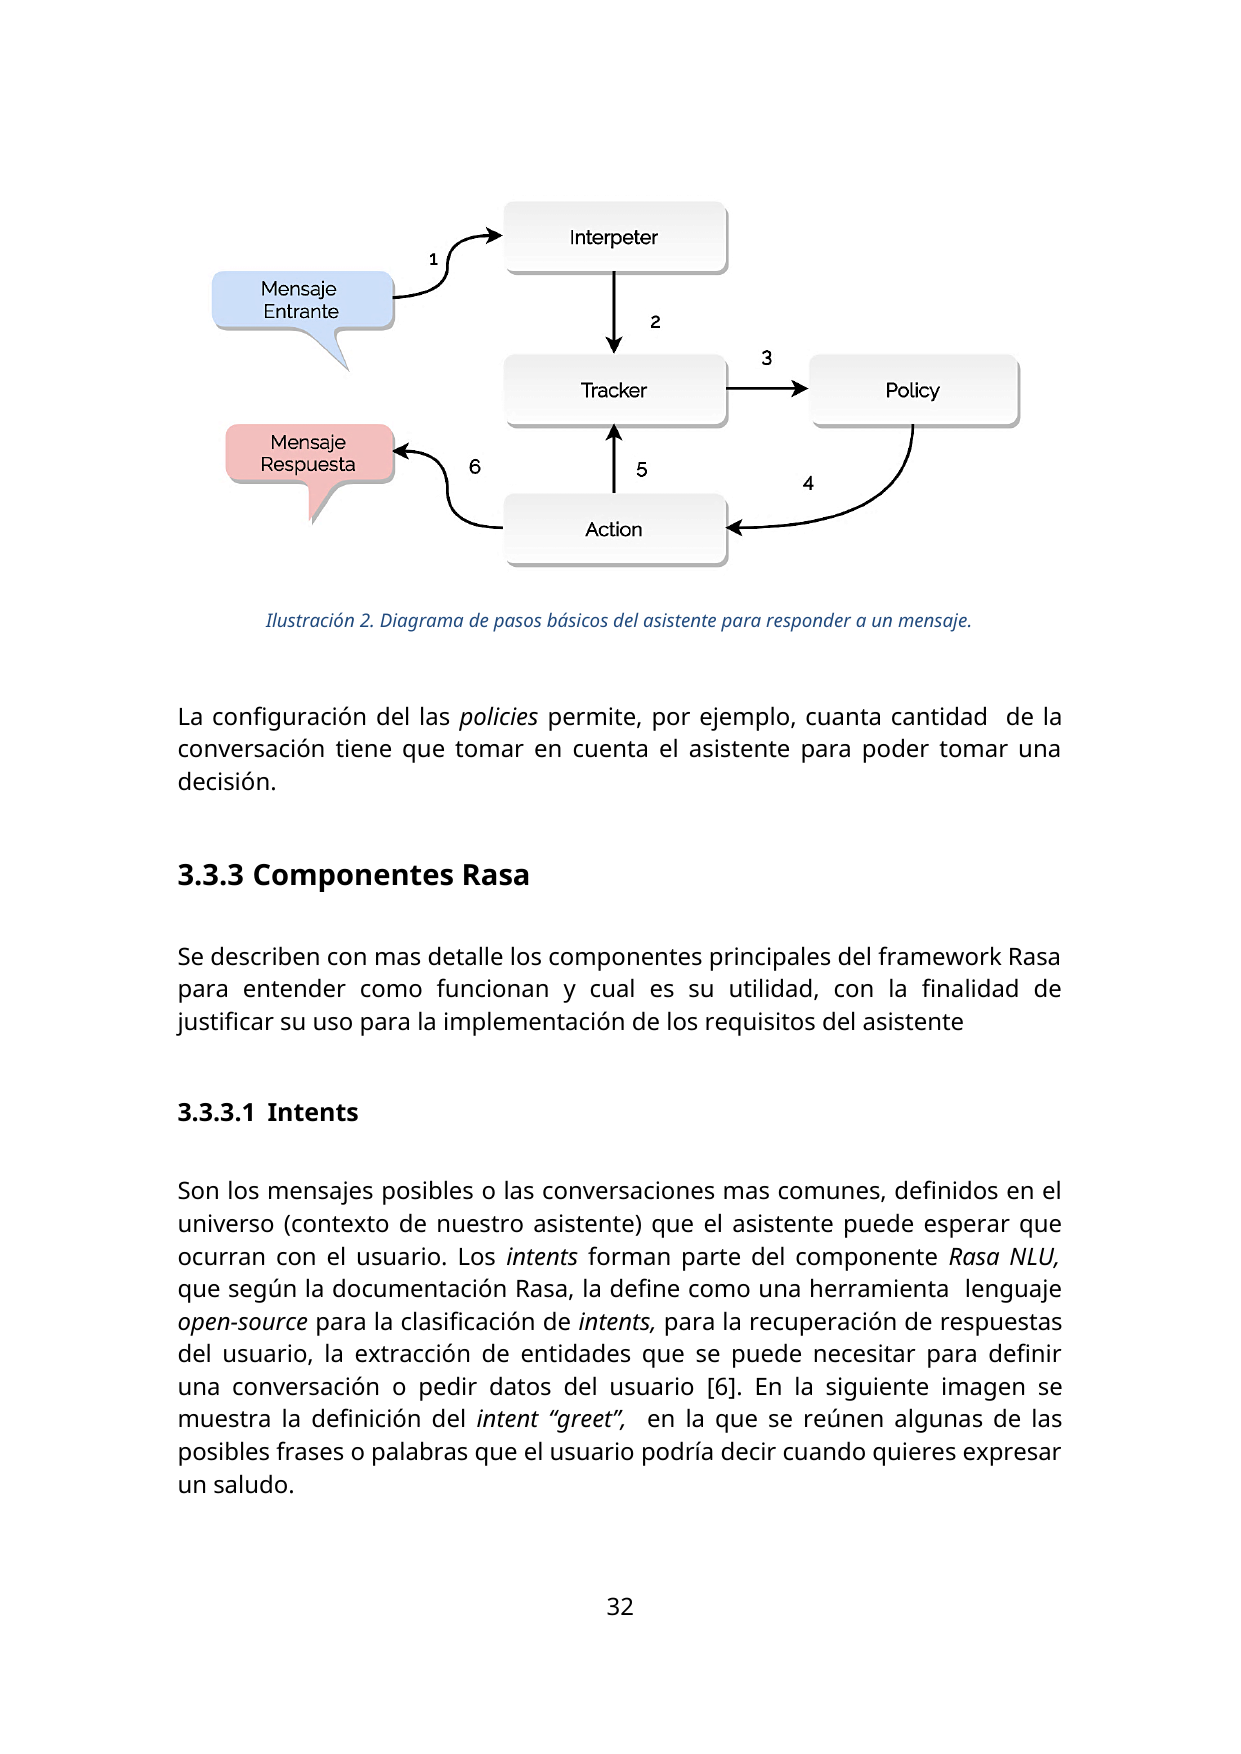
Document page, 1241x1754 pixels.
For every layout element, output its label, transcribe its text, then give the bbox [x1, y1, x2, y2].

picture [177, 163, 1063, 595]
text La configuración del las policies permite, por ejemplo, cuanta cantidad de la conversación tiene que tomar en cuenta el asistente para poder tomar una decisión. [177, 699, 1063, 797]
text Se describen con mas detalle los componentes principales del framework Rasa para entender como funcionan y cual es su utilidad, con la finalidad de justificar su uso para la implementación de los requisitos del asistente [177, 939, 1063, 1037]
subtitle Intents [177, 1095, 1063, 1129]
text Son los mensajes posibles o las conversaciones mas comunes, definidos en el universo (contexto de nuestro asistente) que el asistente puede esperar que ocurran con el usuario. Los intents forman parte del componente Rasa NLU, que según la documentación Rasa, la define como una herramienta lenguaje open-source para la clasificación de intents, para la recuperación de respuestas del usuario, la extracción de entidades que se puede necesitar para definir una conversación o pedir datos del usuario. En la siguiente imagen se muestra la definición del intent “greet”, en la que se reúnen algunas de las posibles frases o palabras que el usuario podría decir cuando quieres expresar un saludo. [177, 1174, 1063, 1500]
subtitle Componentes Rasa [177, 855, 1063, 894]
